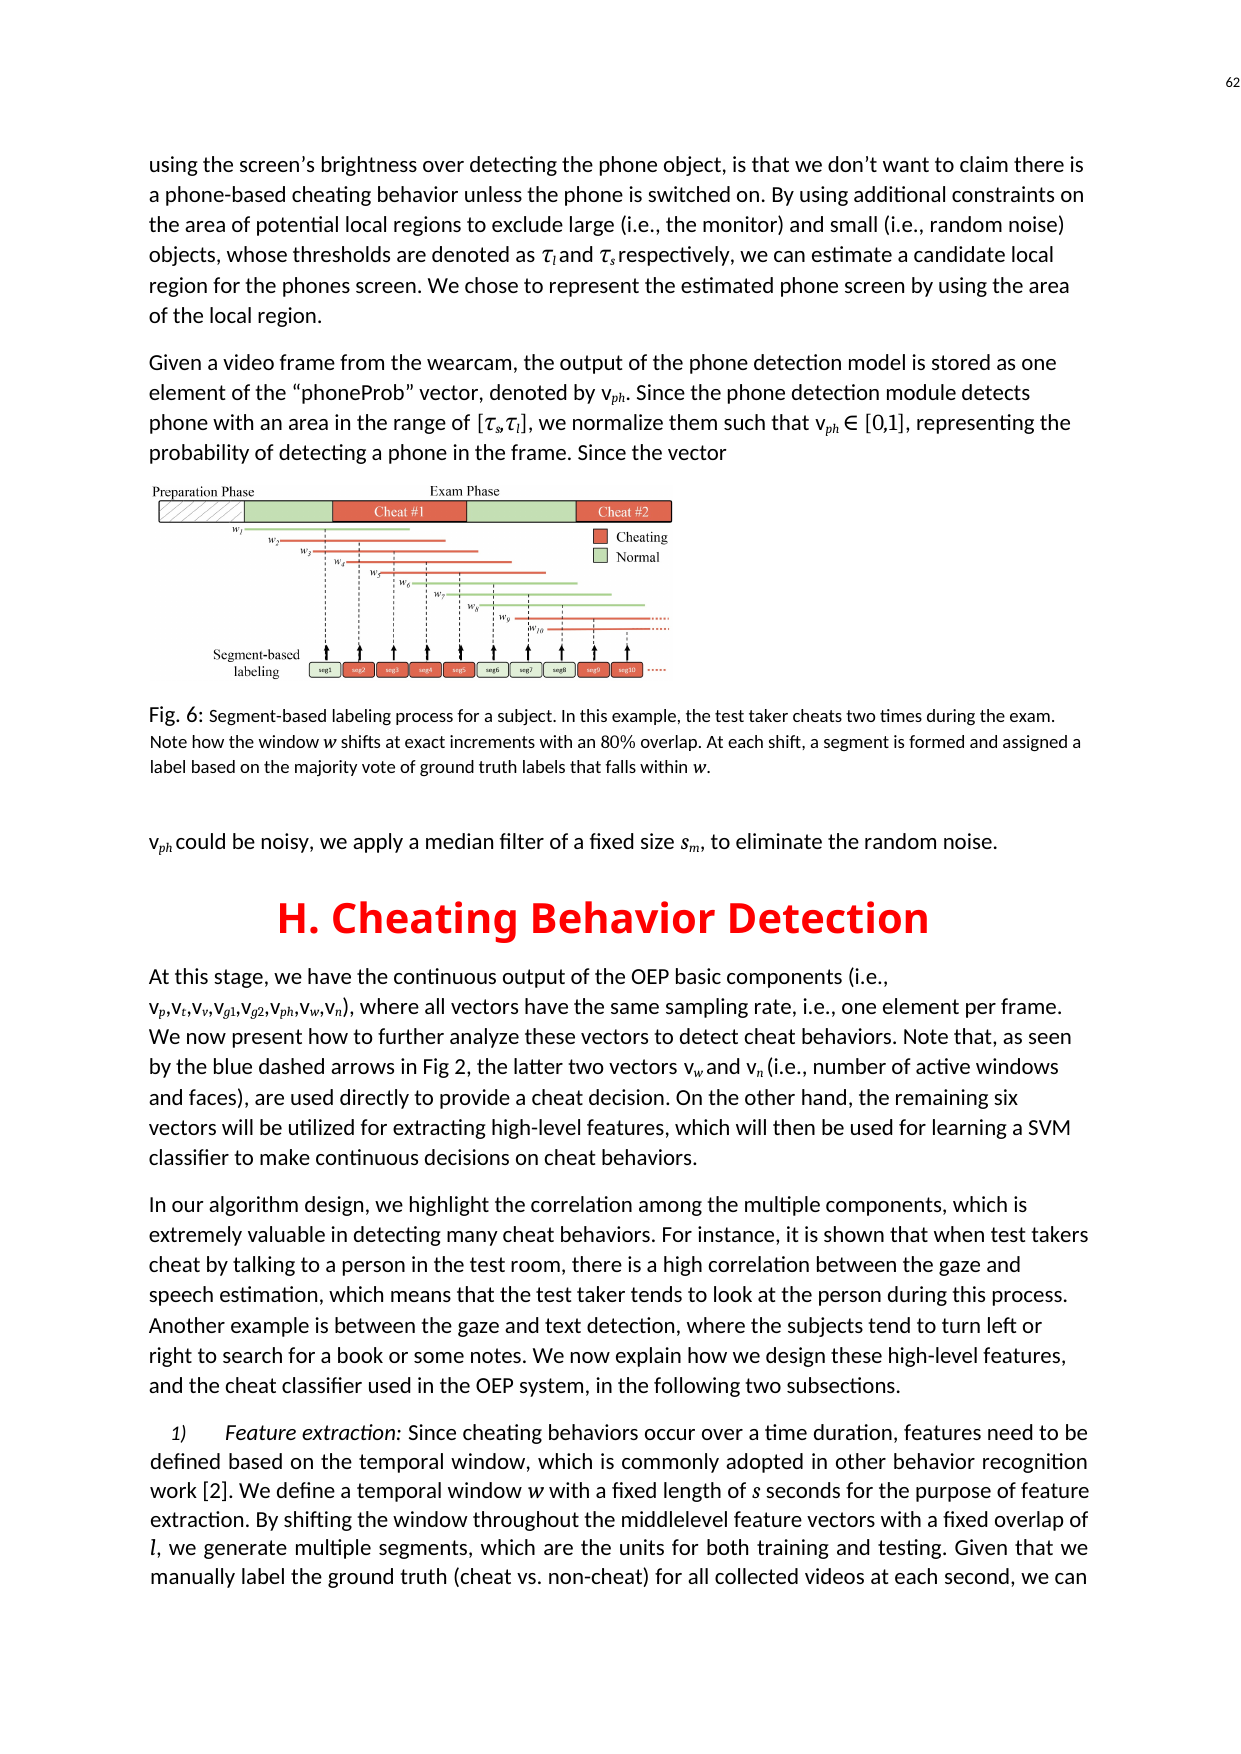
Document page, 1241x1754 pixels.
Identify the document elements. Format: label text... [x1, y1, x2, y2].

text vph could be noisy, we apply a median filter of a fixed size sm, to eliminate the random noise. [148, 827, 1090, 855]
text Given a video frame from the wearcam, the output of the phone detection model is stored as one element of the “phoneProb” vector, denoted by vph. Since the phone detection module detects phone with an area in the range of [τs,τl], we normalize them such that vph ∈ [0,1], representing the probability of detecting a phone in the frame. Since the vector [148, 348, 1090, 467]
subtitle H. Cheating Behavior Detection [149, 888, 1057, 945]
text In our algorithm design, we highlight the correlation among the multiple components, which is extremely valuable in detecting many cheat behaviors. For instance, it is shown that when test takers cheat by talking to a person in the test room, there is a high correlation between the gaze and speech estimation, which means that the test taker tends to look at the person during this process. Another example is between the gaze and text detection, where the subjects tend to turn left or right to search for a book or some notes. We now explain how we design these high-level features, and the cheat classifier used in the OEP system, in the following two subsections. [148, 1190, 1090, 1399]
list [150, 1418, 1090, 1590]
picture [150, 485, 673, 681]
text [148, 150, 1090, 329]
text Fig. 6: Segment-based labeling process for a subject. In this example, the test taker cheats two times during the exam. Note how the window w shifts at exact increments with an 80% overlap. At each shift, a segment is formed and assigned a label based on the majority vote of ground truth labels that falls within w. [148, 700, 1090, 778]
text At this stage, we have the continuous output of the OEP basic components (i.e., vp,vt,vv,vg1,vg2,vph,vw,vn), where all vectors have the same sampling rate, i.e., one element per frame. We now present how to further analyze these vectors to detect cheat behaviors. Note that, as seen by the blue dashed arrows in Fig 2, the latter two vectors vw and vn (i.e., number of active windows and faces), are used directly to provide a cheat decision. On the other hand, the remaining six vectors will be utilized for extracting high-level features, which will then be used for learning a SVM classifier to make continuous decisions on cheat behaviors. [148, 962, 1090, 1171]
